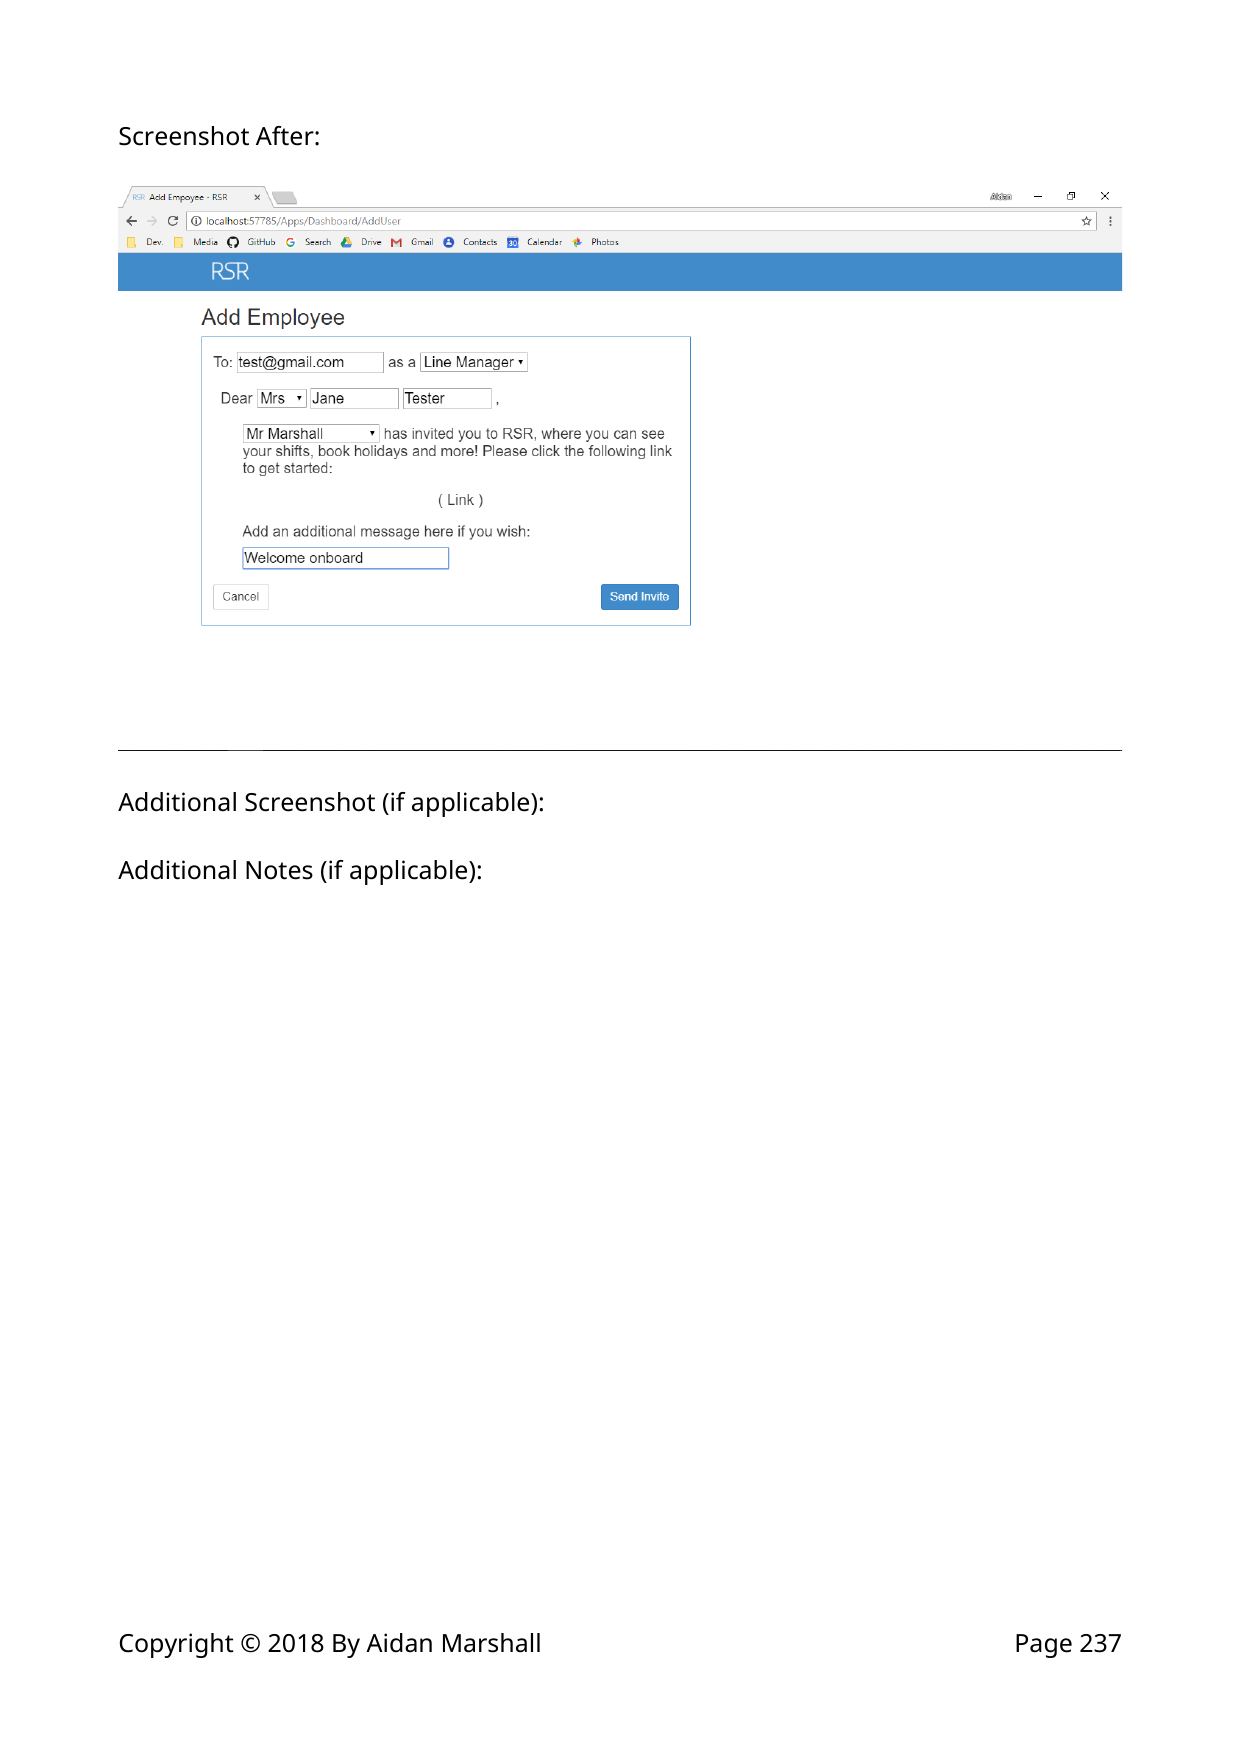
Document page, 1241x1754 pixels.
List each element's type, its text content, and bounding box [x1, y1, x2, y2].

picture [118, 186, 1123, 751]
text Additional Notes (if applicable): [118, 853, 1122, 887]
text Screenshot After: [118, 118, 1122, 152]
text Additional Screenshot (if applicable): [118, 785, 1122, 819]
